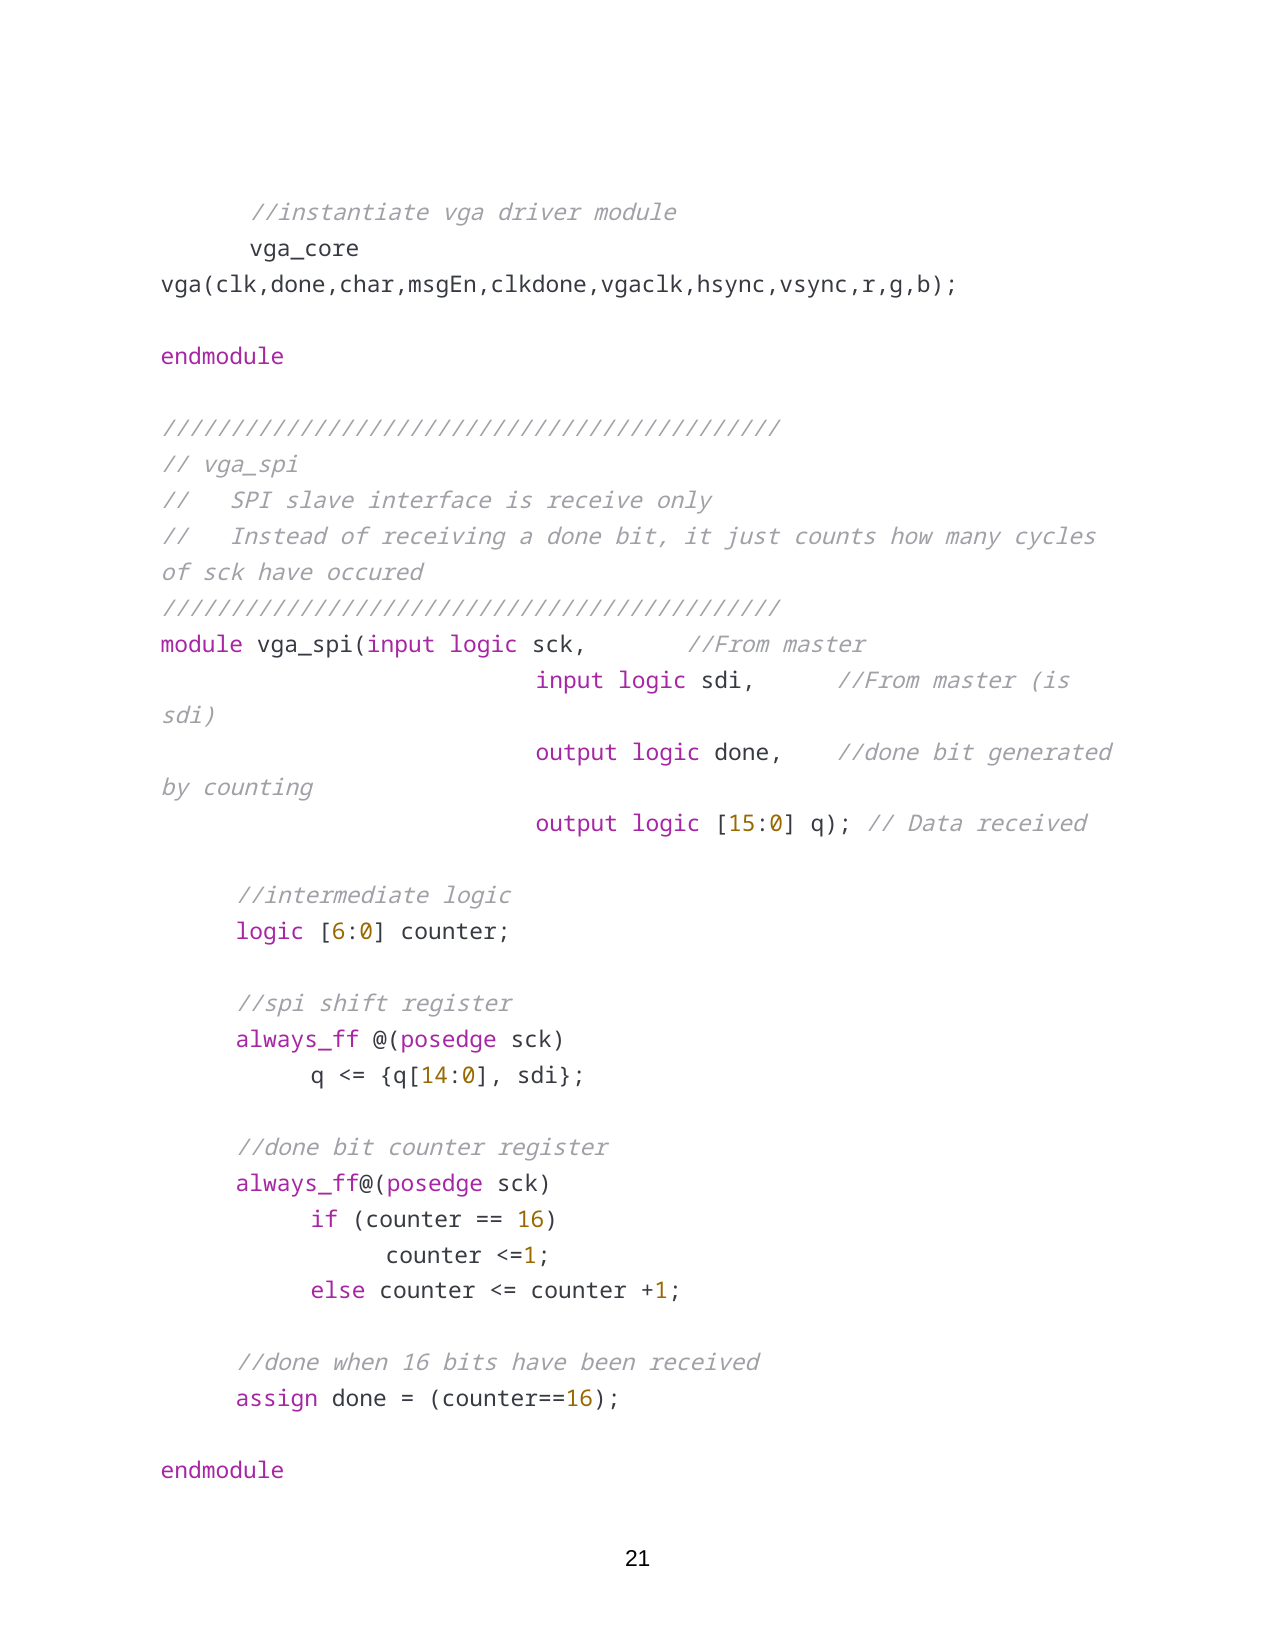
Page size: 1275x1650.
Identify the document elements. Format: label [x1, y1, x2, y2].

table_header [150, 150, 1125, 1496]
